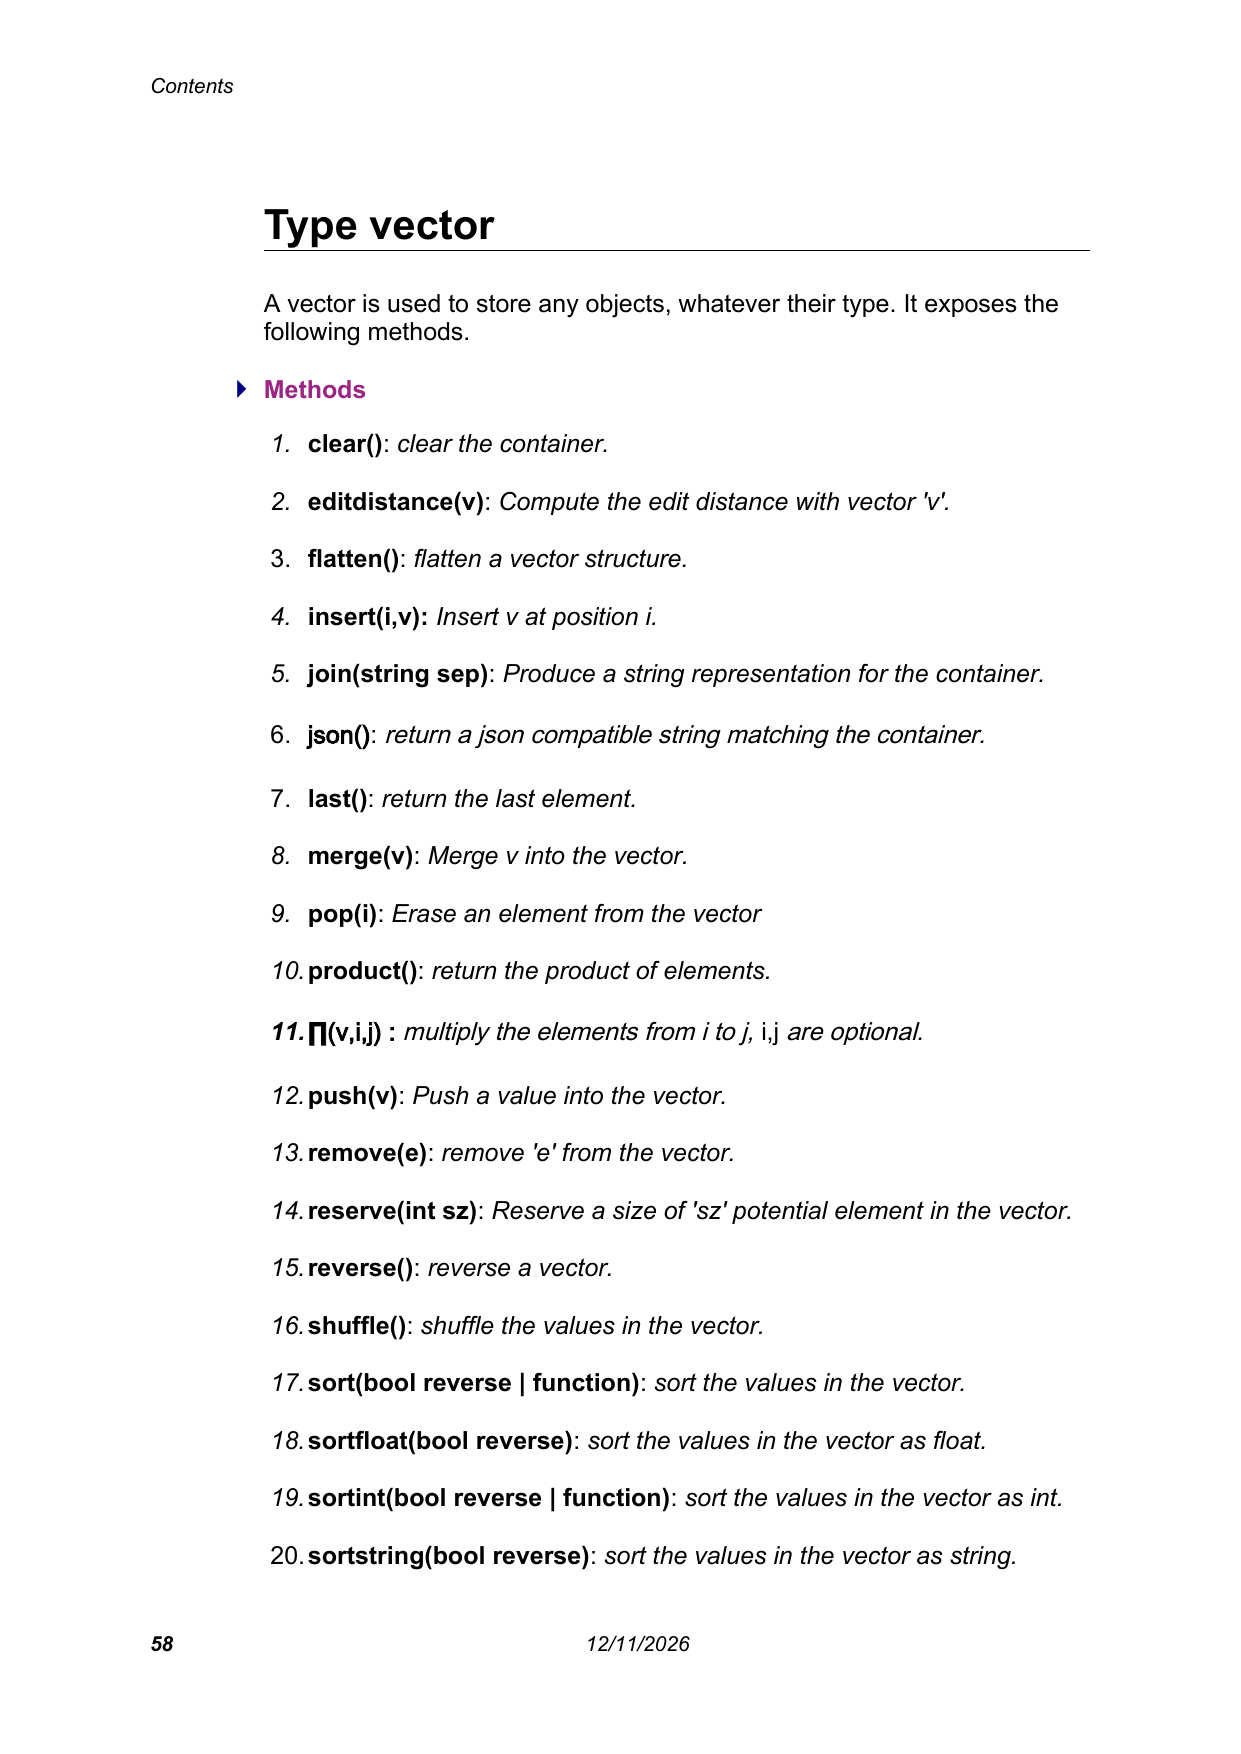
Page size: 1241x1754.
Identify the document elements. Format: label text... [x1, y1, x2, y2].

list editdistance(v): Compute the edit distance with vector 'v'. [270, 487, 1090, 515]
list shuffle(): shuffle the values in the vector. [270, 1311, 1090, 1339]
list remove(e): remove 'e' from the vector. [270, 1138, 1090, 1167]
text A vector is used to store any objects, whatever their type. It exposes the following methods. [263, 288, 1090, 346]
list ∏(v,i,j) : multiply the elements from i to j, i,j are optional. [270, 1014, 1090, 1047]
list reverse(): reverse a vector. [270, 1253, 1090, 1282]
list sortfloat(bool reverse): sort the values in the vector as float. [270, 1426, 1090, 1454]
list push(v): Push a value into the vector. [270, 1081, 1090, 1109]
list last(): return the last element. [270, 784, 1090, 812]
subtitle Type vector [263, 200, 1090, 251]
list pop(i): Erase an element from the vector [270, 899, 1090, 927]
list sortstring(bool reverse): sort the values in the vector as string. [270, 1541, 1090, 1569]
list insert(i,v): Insert v at position i. [270, 602, 1090, 630]
list sort(bool reverse | function): sort the values in the vector. [270, 1368, 1090, 1397]
subtitle Methods [226, 375, 1090, 404]
list merge(v): Merge v into the vector. [270, 841, 1090, 870]
list reserve(int sz): Reserve a size of 'sz' potential element in the vector. [270, 1196, 1090, 1224]
list sortint(bool reverse | function): sort the values in the vector as int. [270, 1483, 1090, 1512]
list product(): return the product of elements. [270, 956, 1090, 985]
list json(): return a json compatible string matching the container. [270, 717, 1090, 750]
list flatten(): flatten a vector structure. [270, 544, 1090, 573]
list clear(): clear the container. [270, 429, 1090, 458]
list join(string sep): Produce a string representation for the container. [270, 659, 1090, 688]
